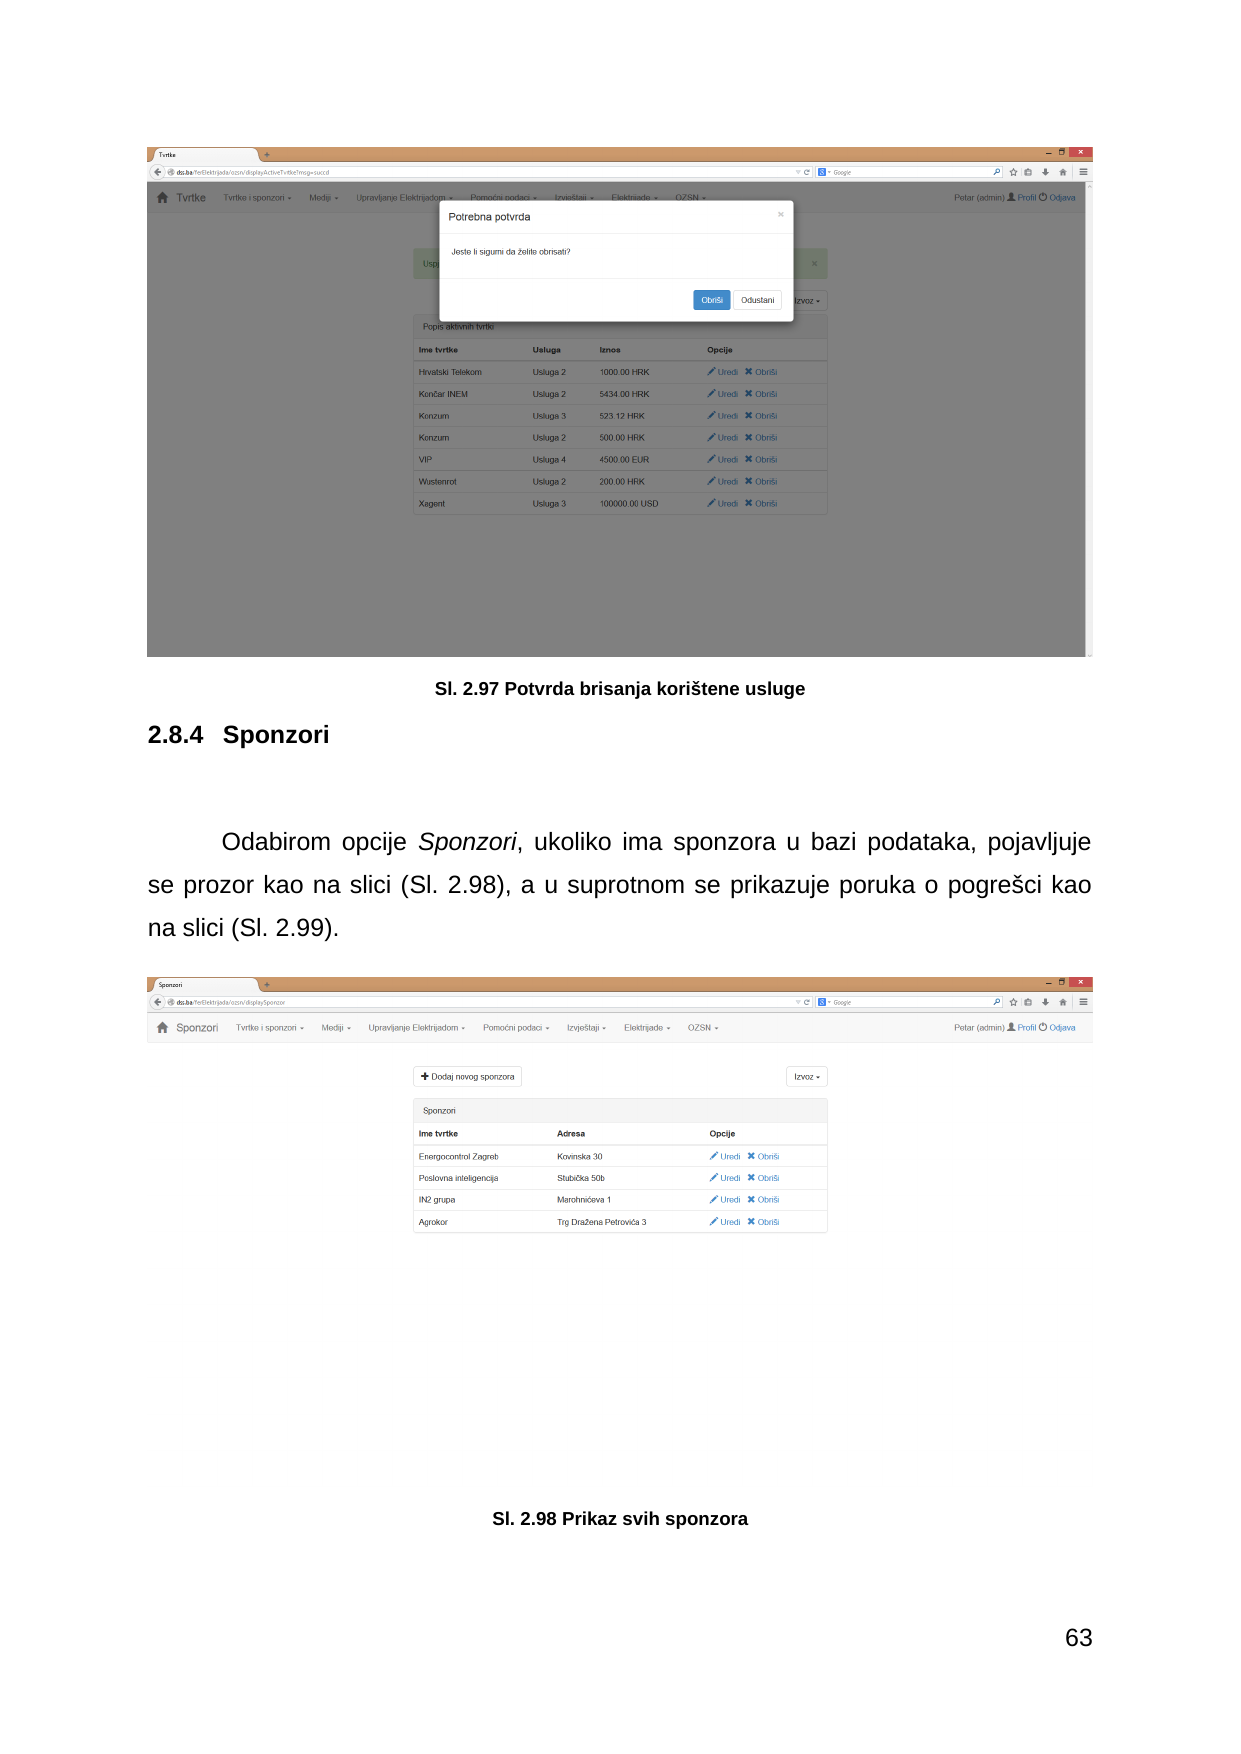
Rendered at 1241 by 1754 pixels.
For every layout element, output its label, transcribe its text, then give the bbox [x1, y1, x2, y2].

text Odabirom opcije Sponzori, ukoliko ima sponzora u bazi podataka, pojavljuje se prozor kao na slici (Sl. 2.98), a u suprotnom se prikazuje poruka o pogrešci kao na slici (Sl. 2.99). [148, 827, 1093, 942]
picture [147, 147, 1093, 657]
subtitle Sponzori [148, 720, 1093, 749]
picture [147, 977, 1093, 1487]
